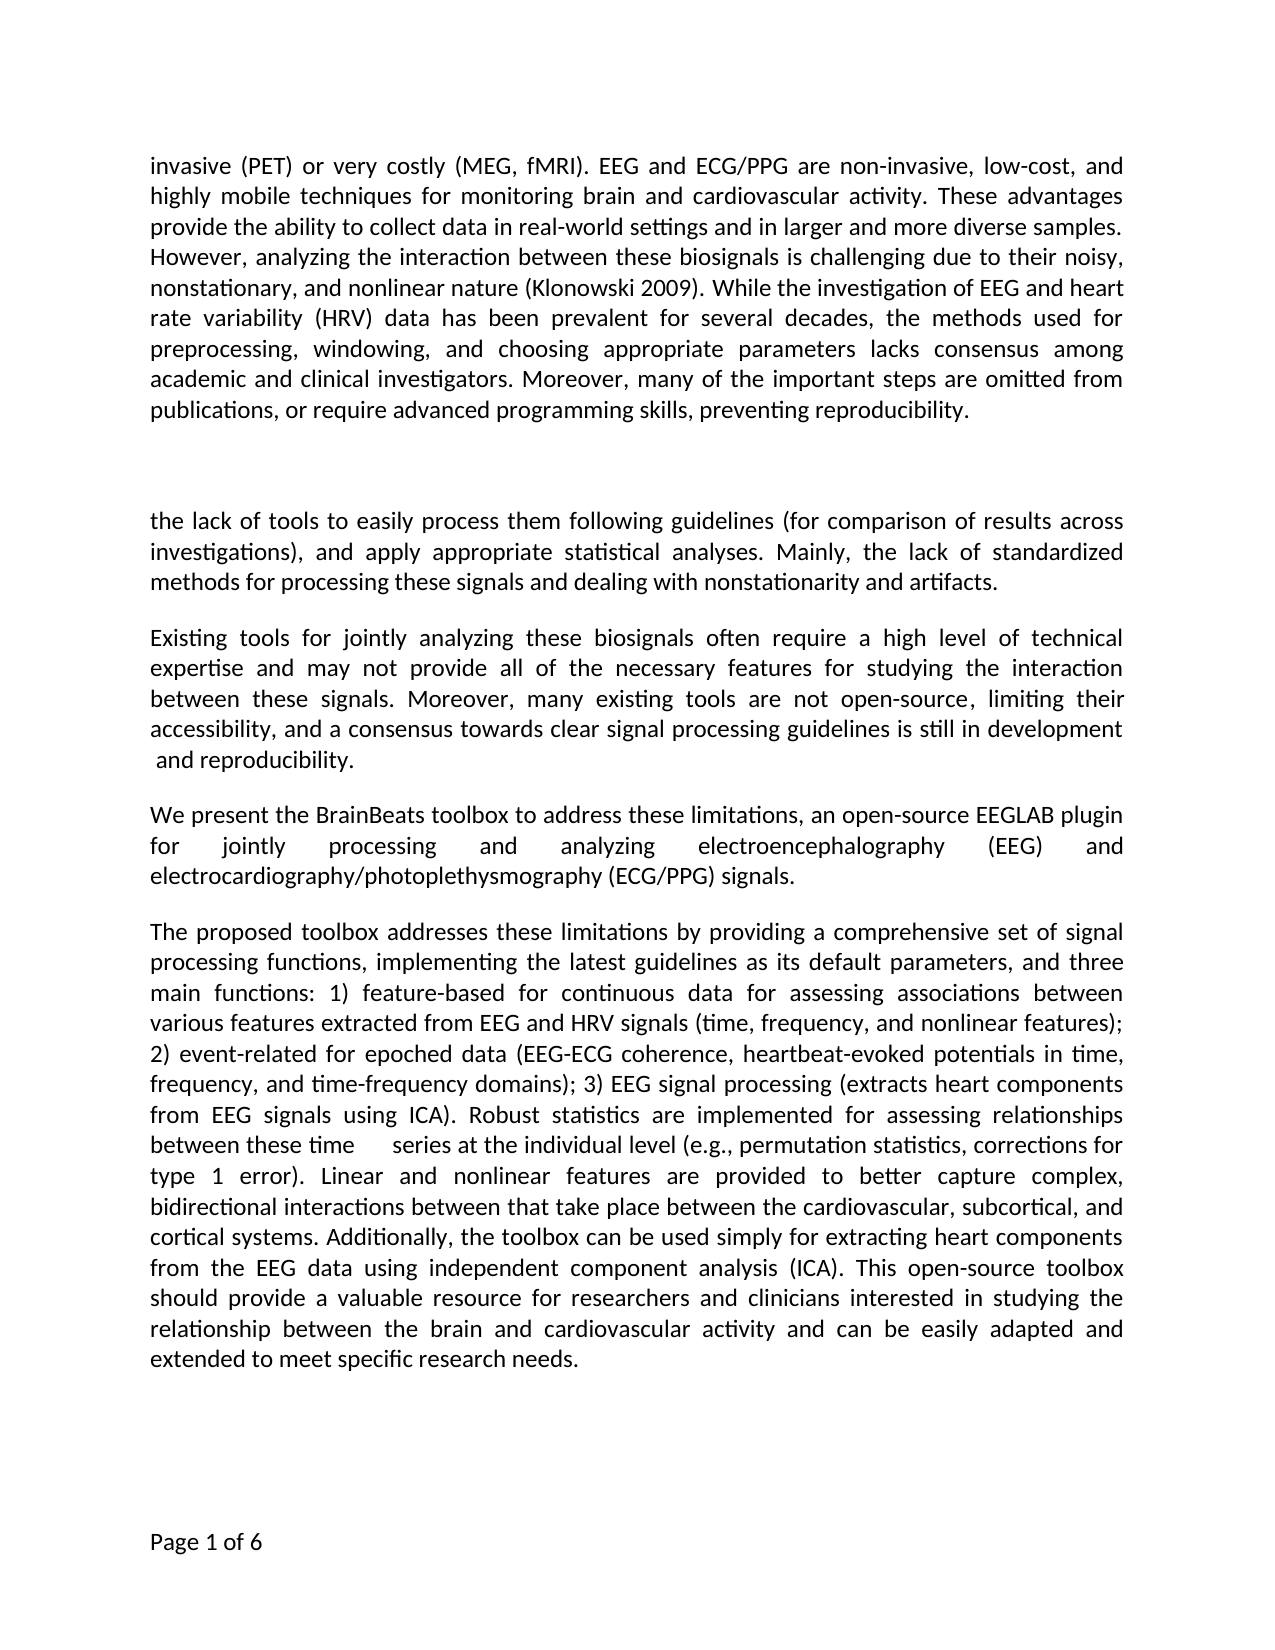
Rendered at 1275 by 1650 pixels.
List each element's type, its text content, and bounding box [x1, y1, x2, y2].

text We present the BrainBeats toolbox to address these limitations, an open-source EEGLAB plugin for jointly processing and analyzing electroencephalography (EEG) and electrocardiography/photoplethysmography (ECG/PPG) signals. [150, 799, 1125, 891]
text Existing tools for jointly analyzing these biosignals often require a high level of technical expertise and may not provide all of the necessary features for studying the interaction between these signals. Moreover, many existing tools are not open-source limiting their accessibility, and a consensus towards clear signal processing guidelines is still in development and reproducibility. [150, 622, 1125, 774]
text The proposed toolbox addresses these limitations by providing a comprehensive set of signal processing functions, implementing latest guidelines as its default parameters, and three main functions: 1) feature-based for continuous data for assessing associations between various features extracted from EEG and HRV signals (time, frequency, and nonlinear features); 2) event-related for epoched data (EEG-ECG coherence, heartbeat-evoked potentials in time, frequency, and time-frequency domains); 3) EEG signal processing (extracts heart components from EEG signals using ICA). Robust statistics are implemented for assessing relationships between these series at the individual level (e.g., permutation statistics, corrections for type 1 error). Linear and nonlinear features are provided to better capture complex, bidirectional interactions between that take place between the cardiovascular, subcortical, and cortical systems. Additionally, the toolbox can be used simply for extracting heart components from the EEG data using independent component analysis (ICA). This open-source toolbox should provide a valuable resource for researchers and clinicians interested in studying the relationship between brain and cardiovascular activity and can be easily adapted and extended to meet specific research needs. [150, 916, 1125, 1374]
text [150, 150, 1125, 425]
text the lack of tools to easily process them following guidelines (for comparison of results across investigations), and apply appropriate statistical analyses. Mainly, the lack of standardized methods for processing these signals and dealing with nonstationarity and artifacts. [150, 505, 1125, 597]
